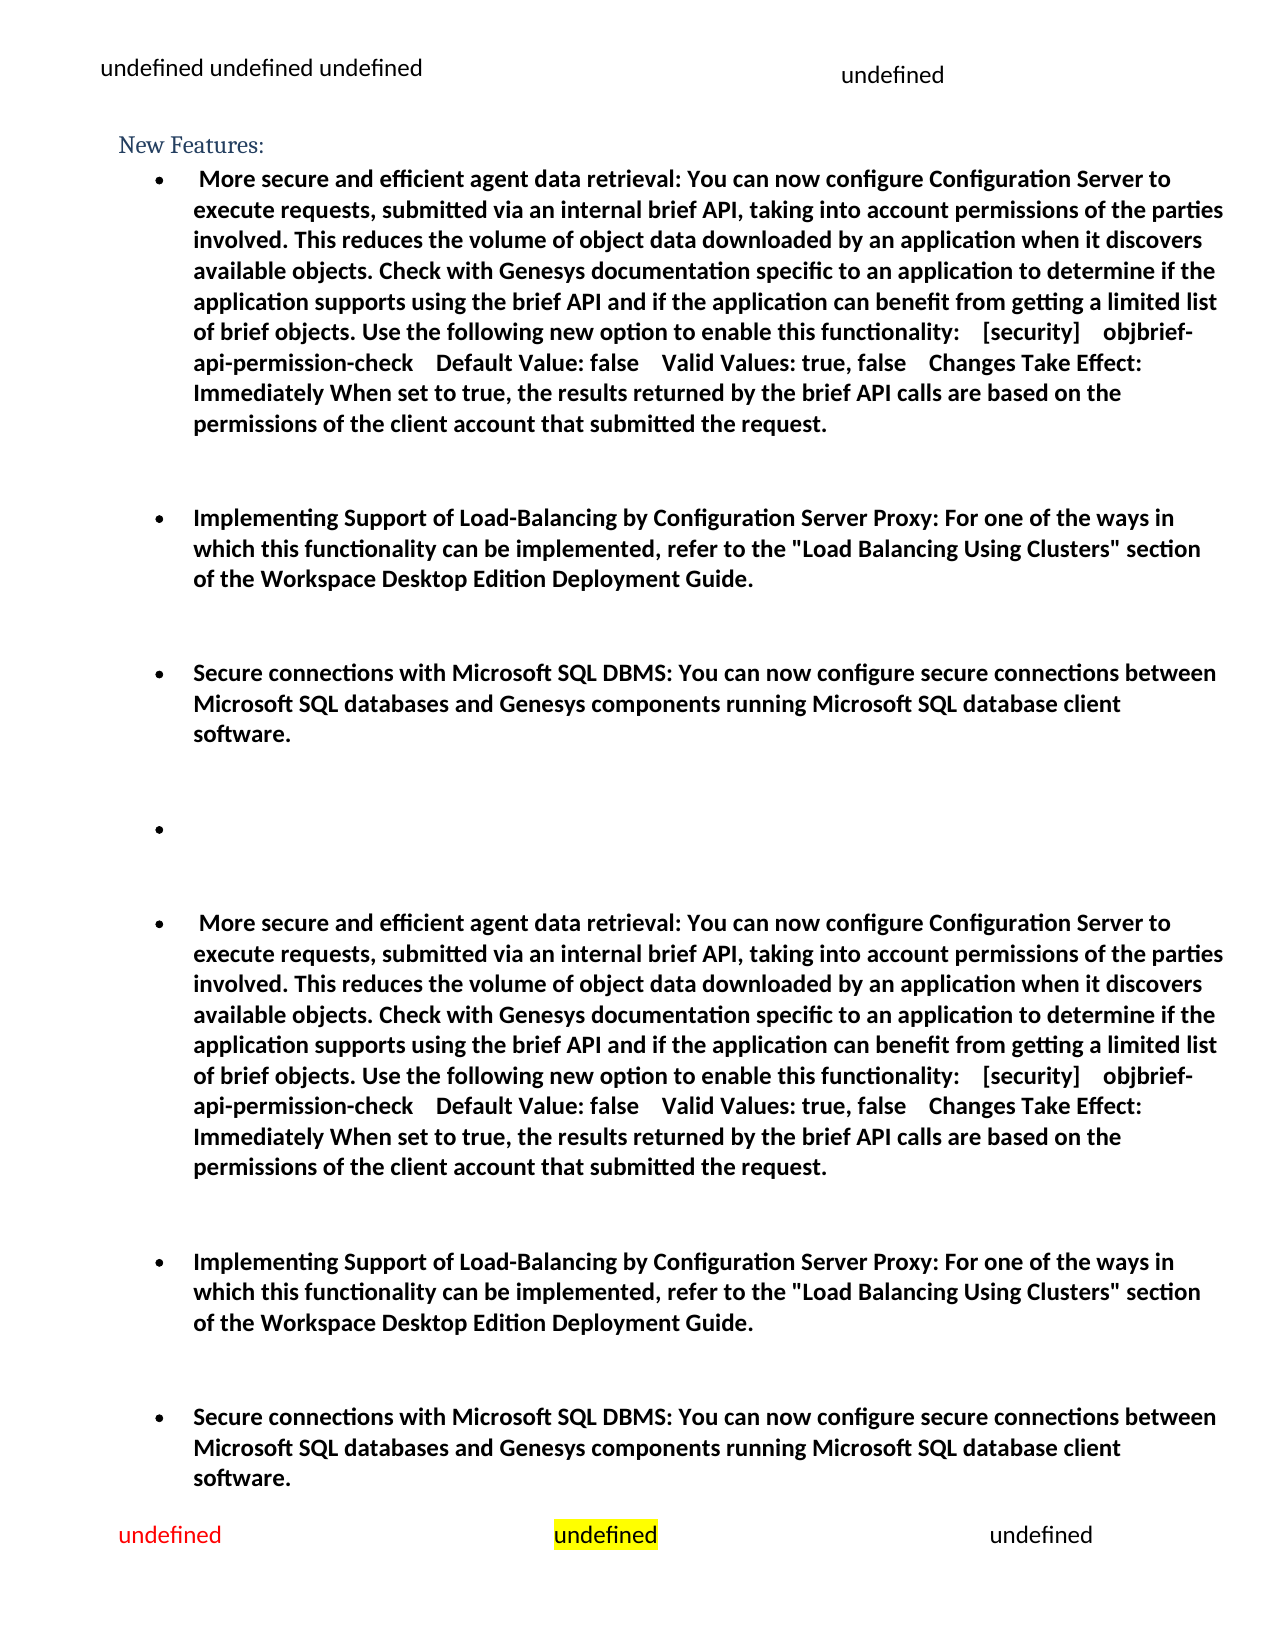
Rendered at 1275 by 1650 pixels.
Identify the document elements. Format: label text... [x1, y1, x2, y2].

list Implementing Support of Load-Balancing by Configuration Server Proxy: For one of the ways in which this functionality can be implemented, refer to the "Load Balancing Using Clusters" section of the Workspace Desktop Edition Deployment Guide. [156, 1246, 1226, 1337]
list Implementing Support of Load-Balancing by Configuration Server Proxy: For one of the ways in which this functionality can be implemented, refer to the "Load Balancing Using Clusters" section of the Workspace Desktop Edition Deployment Guide. [156, 502, 1226, 594]
subtitle New Features: [118, 131, 1226, 159]
list Secure connections with Microsoft SQL DBMS: You can now configure secure connections between Microsoft SQL databases and Genesys components running Microsoft SQL database client software. [156, 658, 1226, 749]
list Secure connections with Microsoft SQL DBMS: You can now configure secure connections between Microsoft SQL databases and Genesys components running Microsoft SQL database client software. [156, 1401, 1226, 1493]
